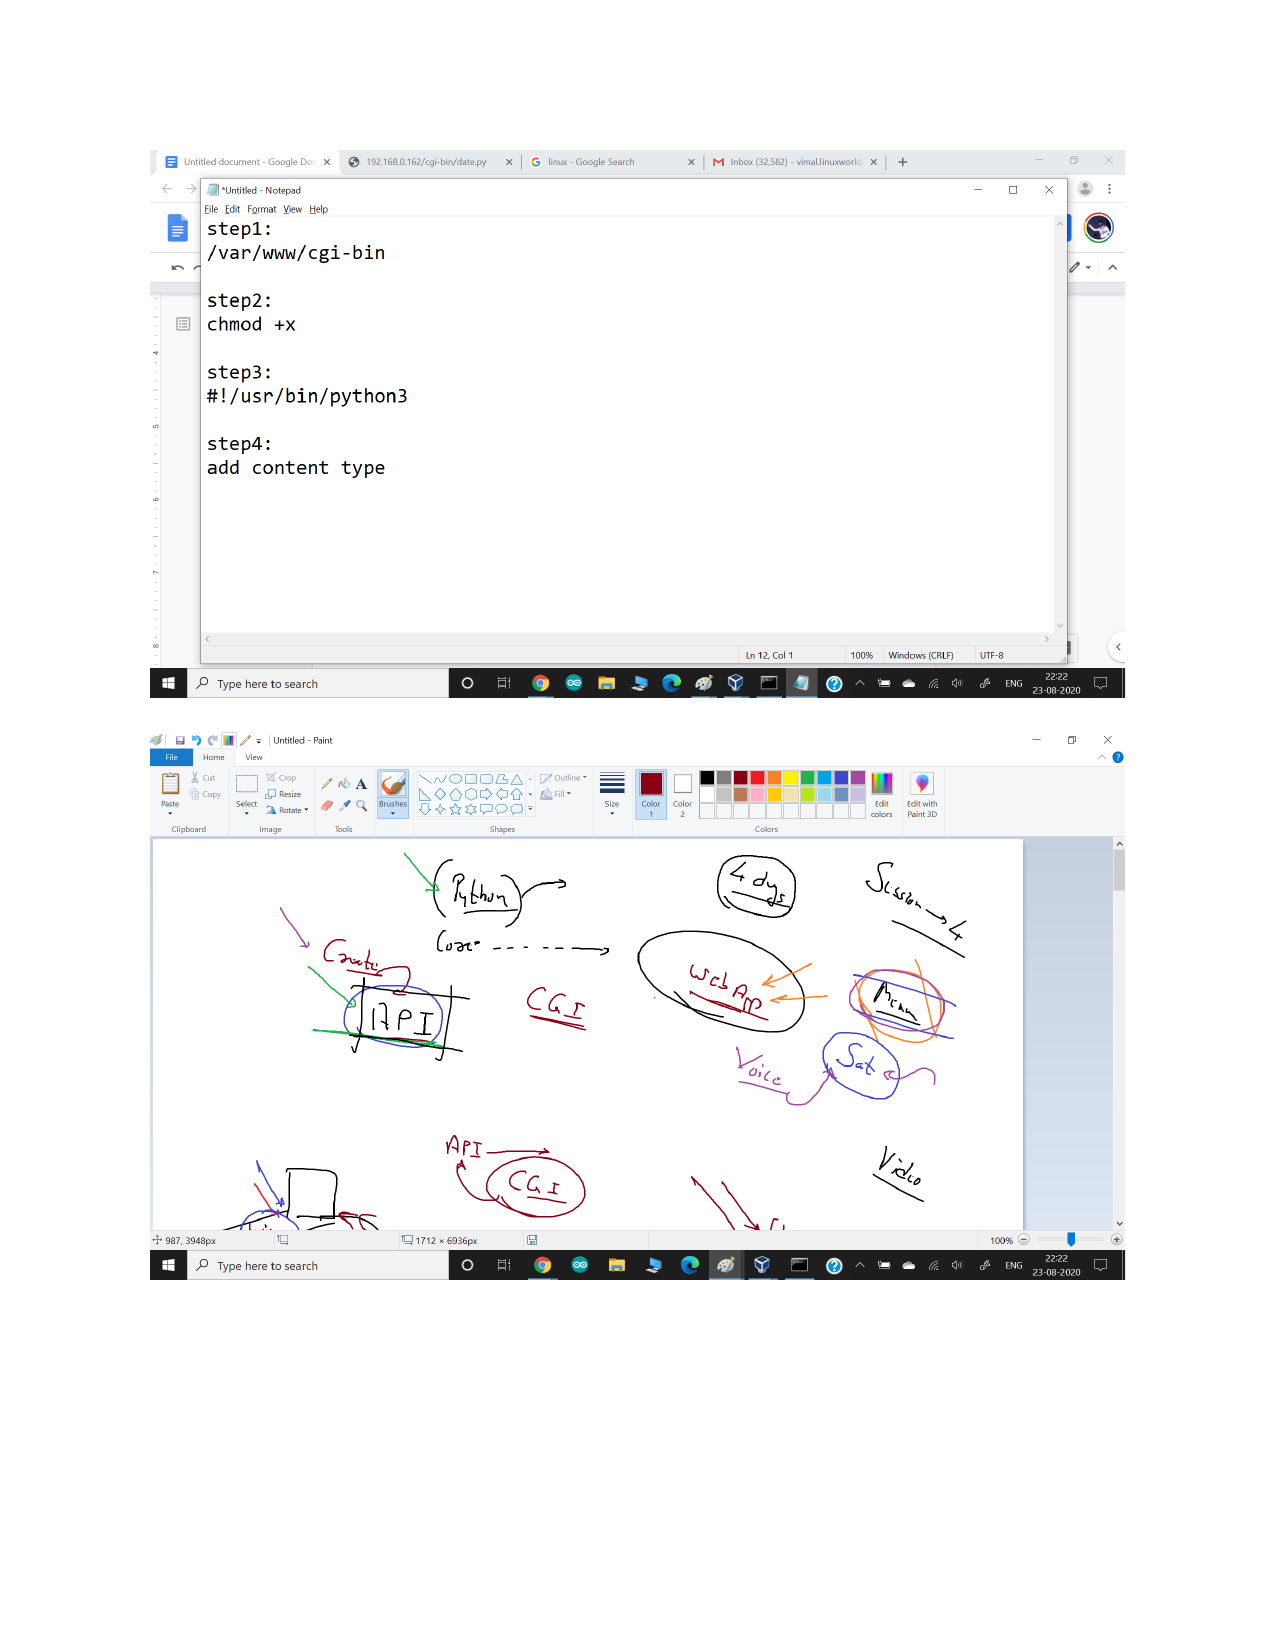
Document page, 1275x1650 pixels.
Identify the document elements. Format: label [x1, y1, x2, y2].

picture [150, 732, 1125, 1280]
picture [150, 150, 1125, 698]
